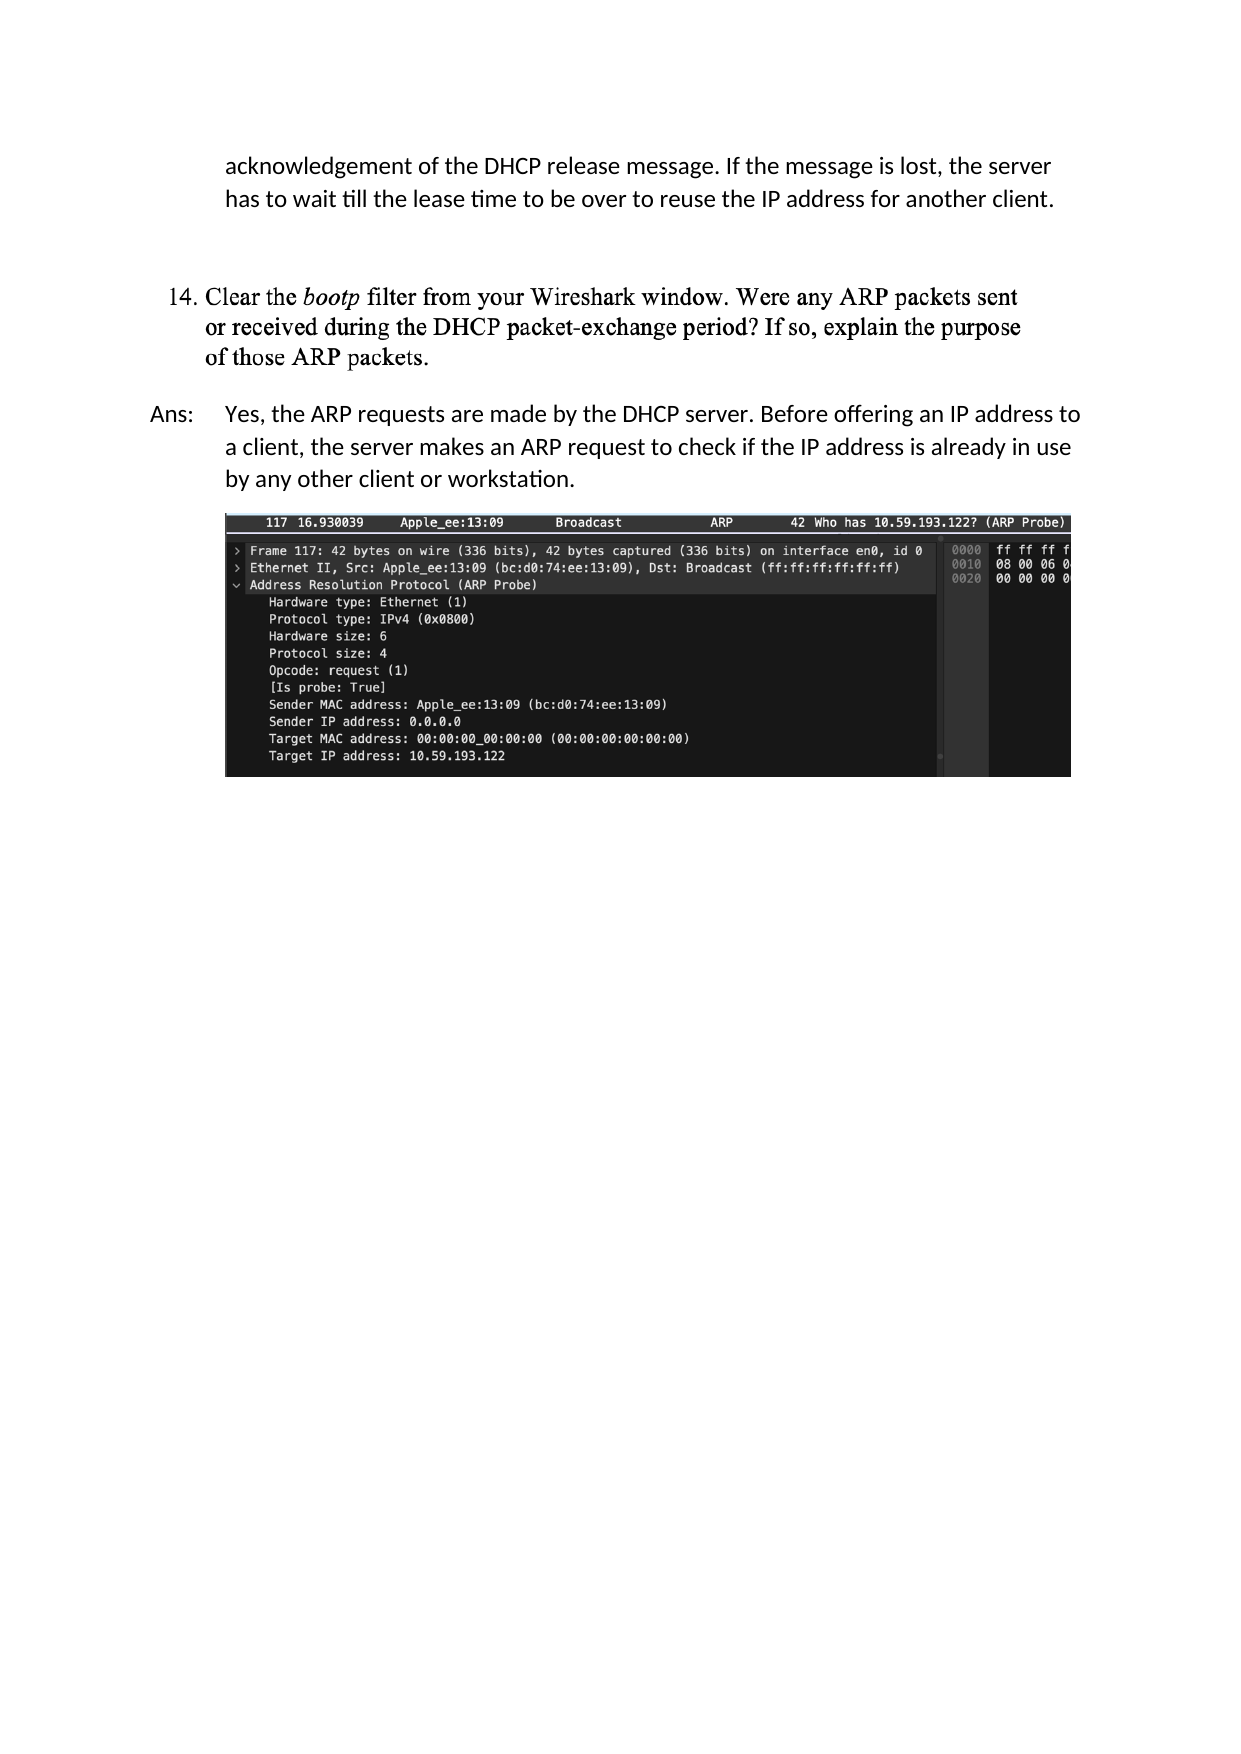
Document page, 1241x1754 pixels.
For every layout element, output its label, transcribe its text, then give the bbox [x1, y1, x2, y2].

text Ans: Yes, the ARP requests are made by the DHCP server. Before offering an IP address to a client, the server makes an ARP request to check if the IP address is already in use by any other client or workstation. [150, 398, 1090, 494]
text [150, 150, 1090, 213]
picture [225, 513, 1071, 777]
picture [150, 282, 1091, 379]
